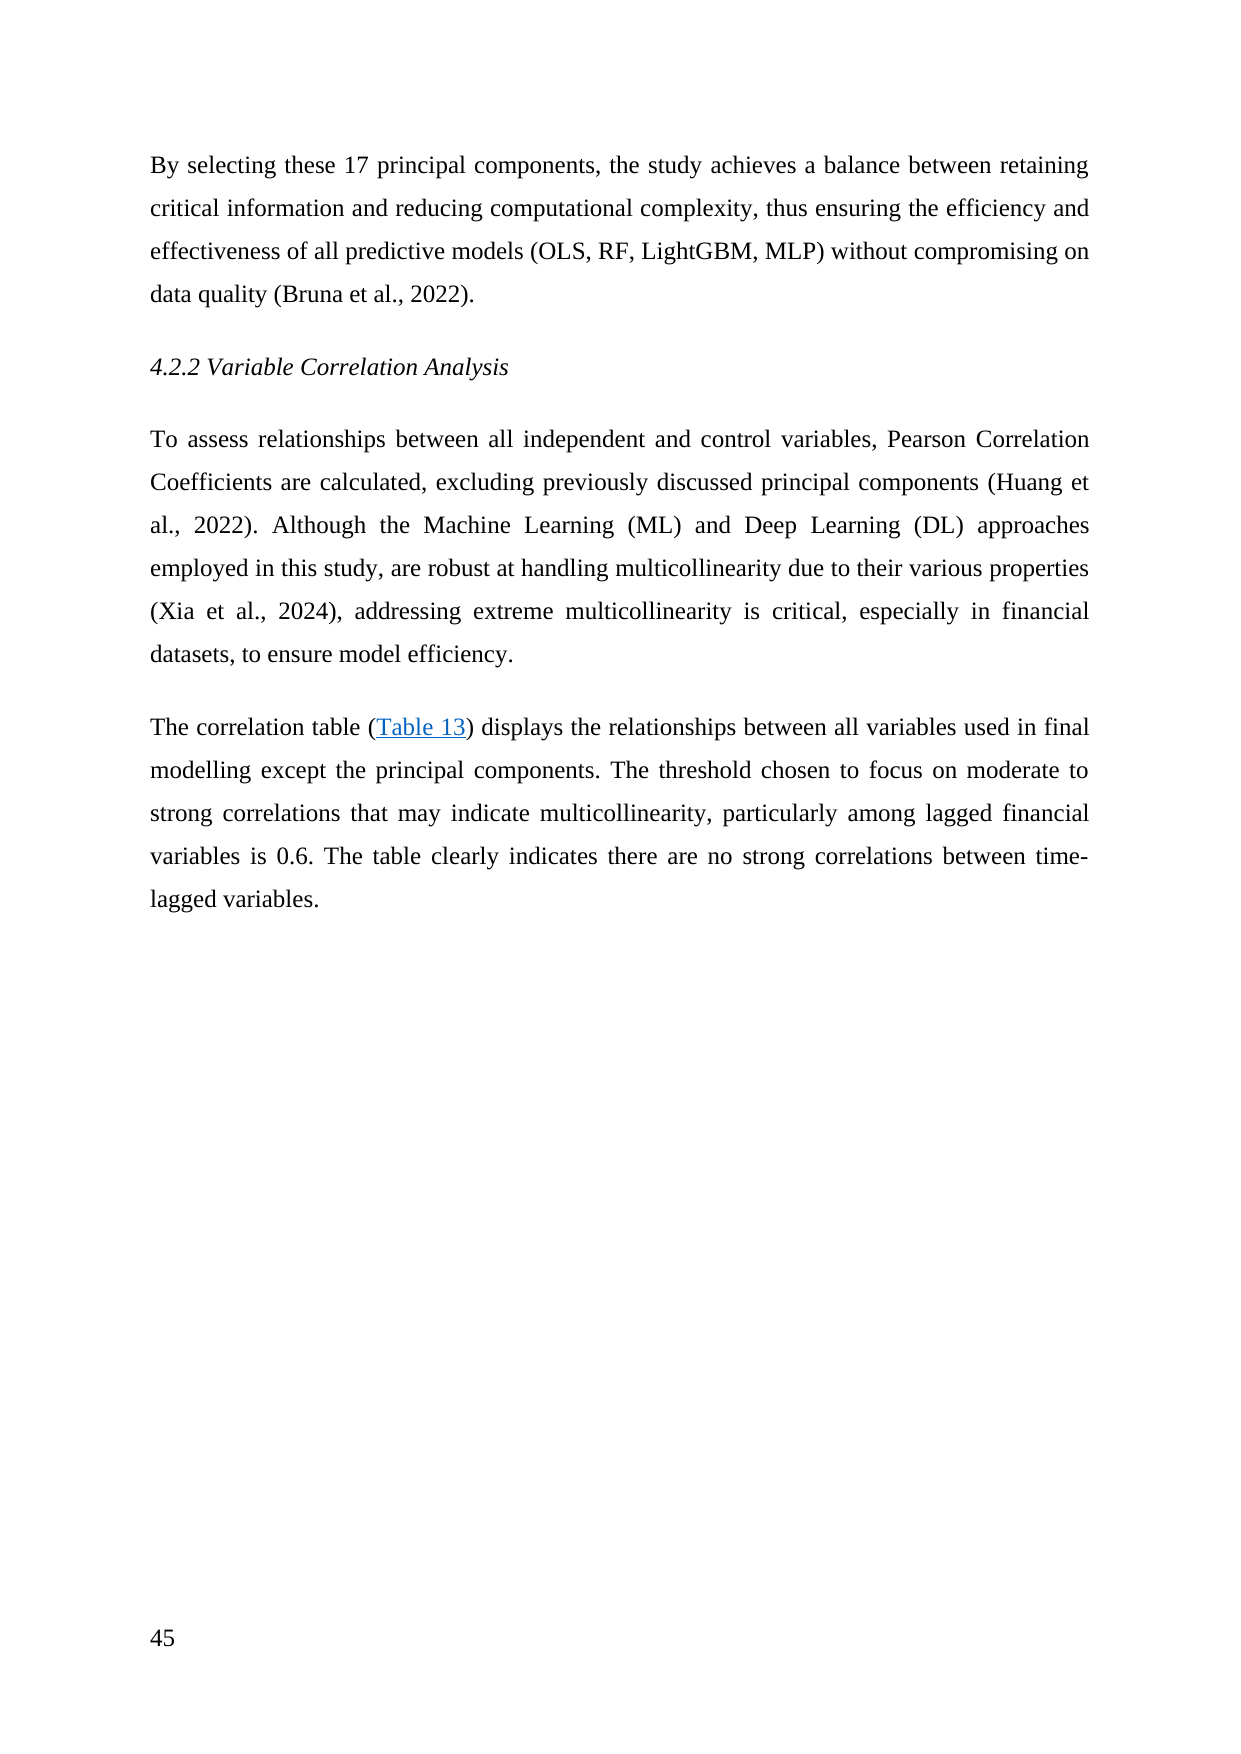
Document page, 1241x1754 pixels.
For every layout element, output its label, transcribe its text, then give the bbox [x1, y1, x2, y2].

text The correlation table (Table 13) displays the relationships between all variables used in final modelling except the principal components. The threshold chosen to focus on moderate to strong correlations that may indicate multicollinearity, particularly among lagged financial variables is 0.6. The table clearly indicates there are no strong correlations between time-lagged variables. [150, 712, 1090, 913]
text To assess relationships between all independent and control variables, Pearson Correlation Coefficients are calculated, excluding previously discussed principal components (Huang et al., 2022). Although the Machine Learning (ML) and Deep Learning (DL) approaches employed in this study, are robust at handling multicollinearity due to their various properties (Xia et al., 2024), addressing extreme multicollinearity is critical, especially in financial datasets, to ensure model efficiency. [150, 424, 1090, 668]
text 4.2.2 Variable Correlation Analysis [150, 352, 1090, 380]
text By selecting these 17 principal components, the study achieves a balance between retaining critical information and reducing computational complexity, thus ensuring the efficiency and effectiveness of all predictive models (OLS, RF, LightGBM, MLP) without compromising on data quality (Bruna et al., 2022). [150, 150, 1090, 308]
